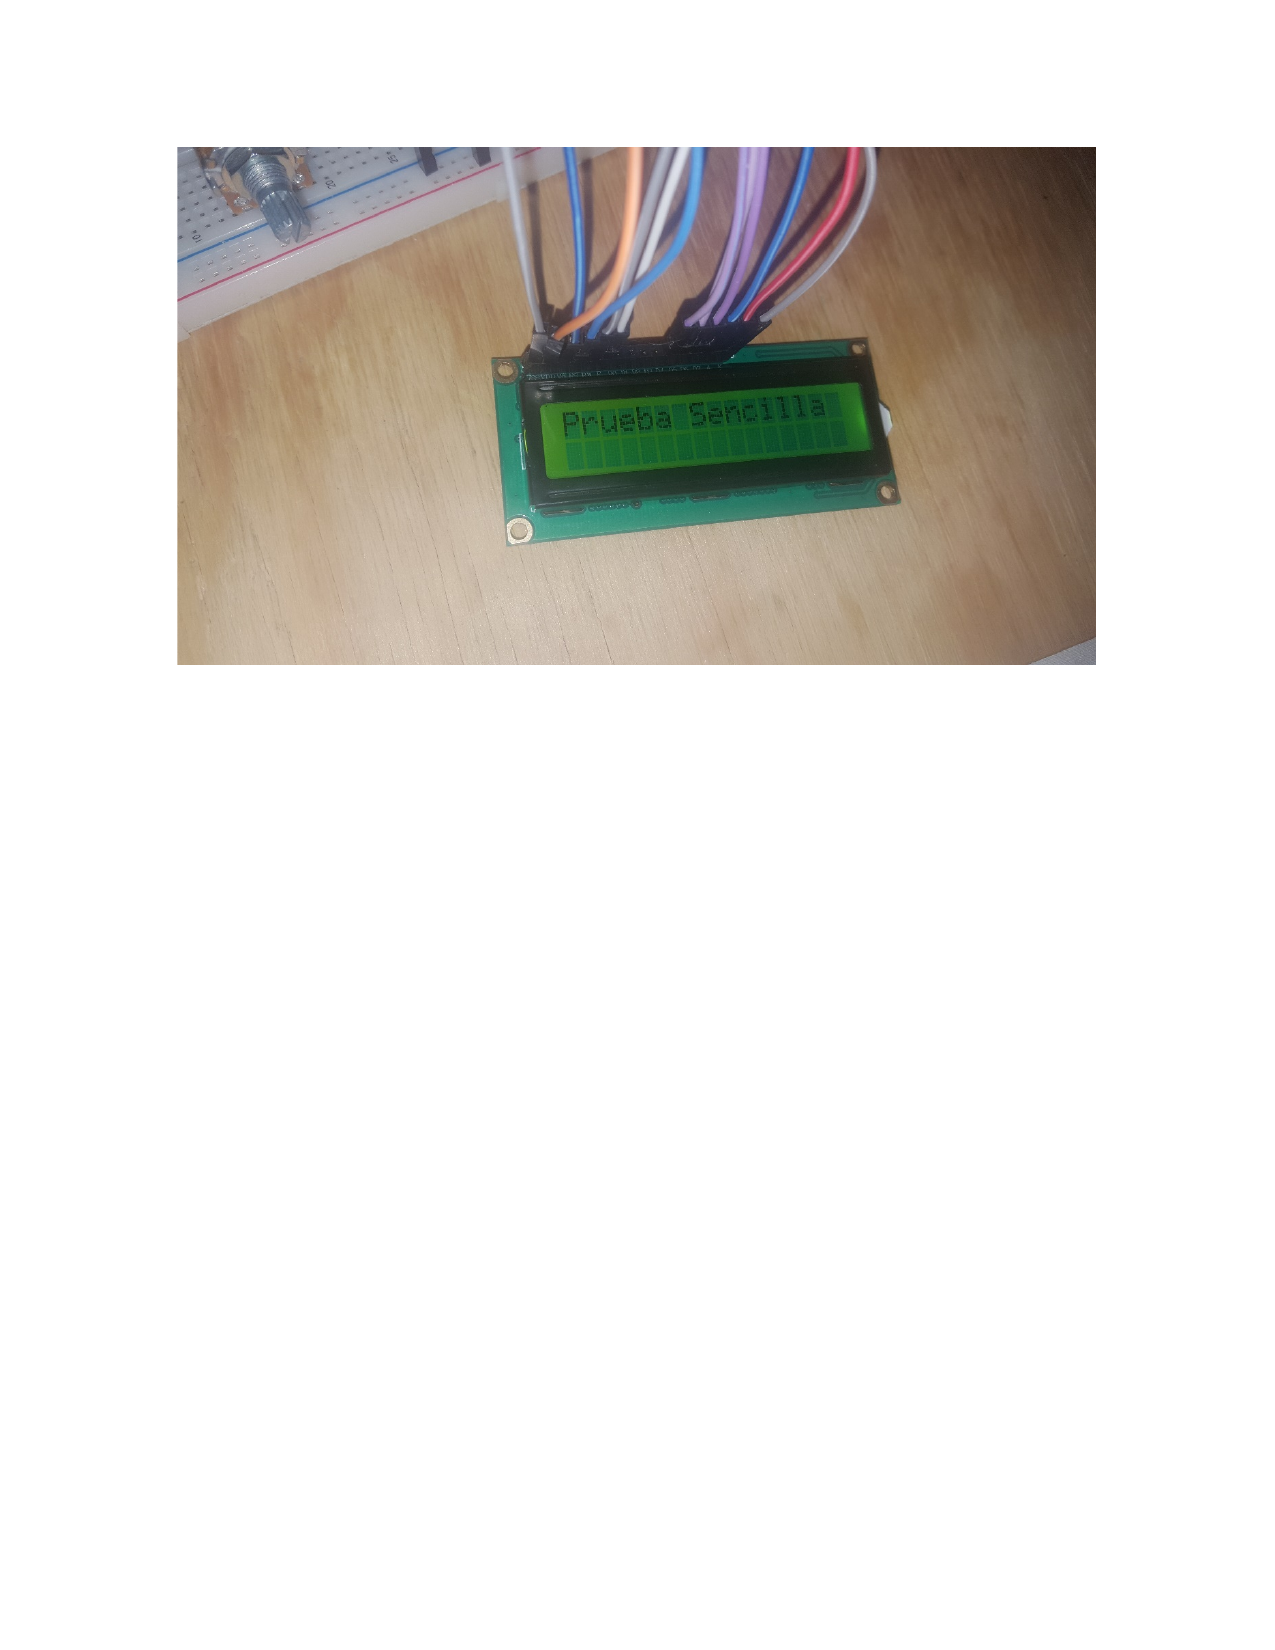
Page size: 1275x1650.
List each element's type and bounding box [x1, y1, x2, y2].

picture [177, 147, 1096, 665]
